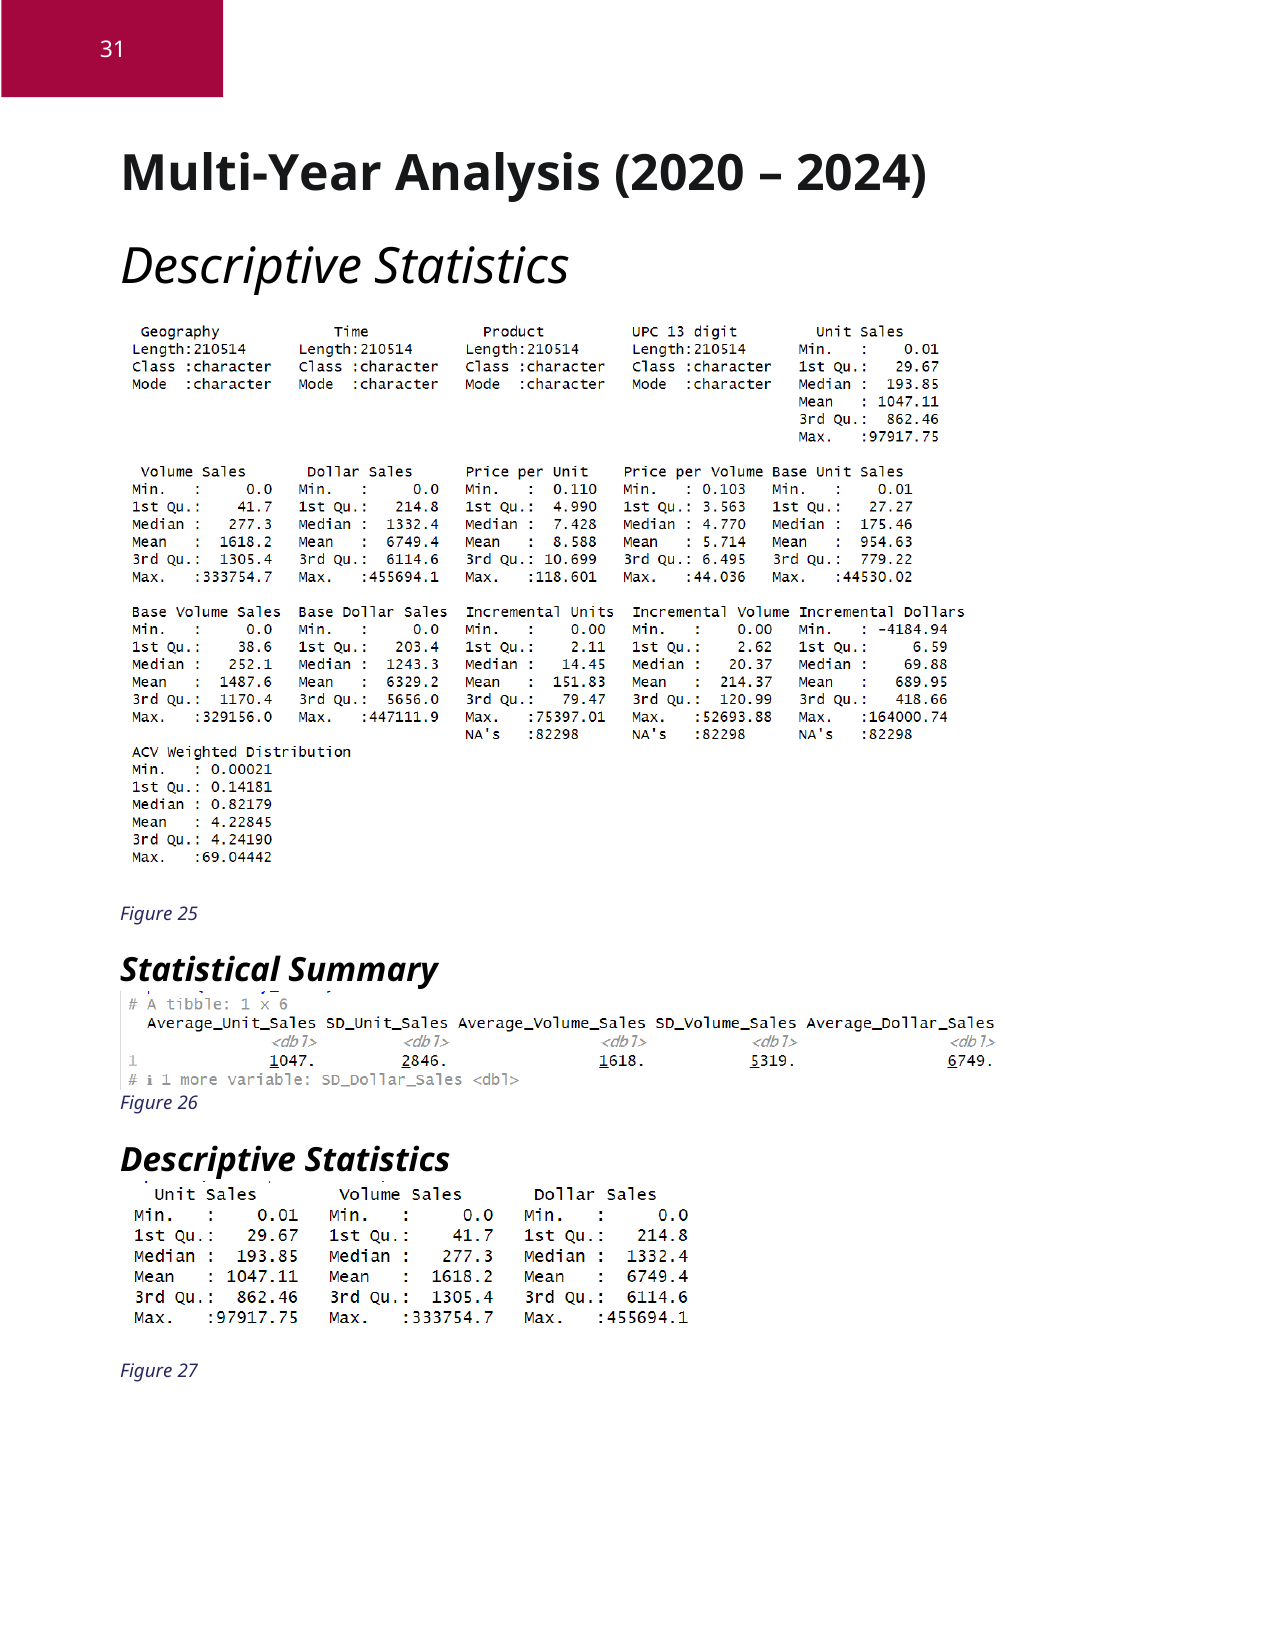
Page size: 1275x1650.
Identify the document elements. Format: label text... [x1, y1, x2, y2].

picture [120, 991, 1061, 1090]
picture [120, 1181, 752, 1328]
subtitle Descriptive Statistics [120, 230, 1155, 298]
subtitle Descriptive Statistics [120, 1136, 1155, 1181]
picture [120, 323, 979, 871]
subtitle Multi-Year Analysis (2020 – 2024) [120, 137, 1155, 205]
